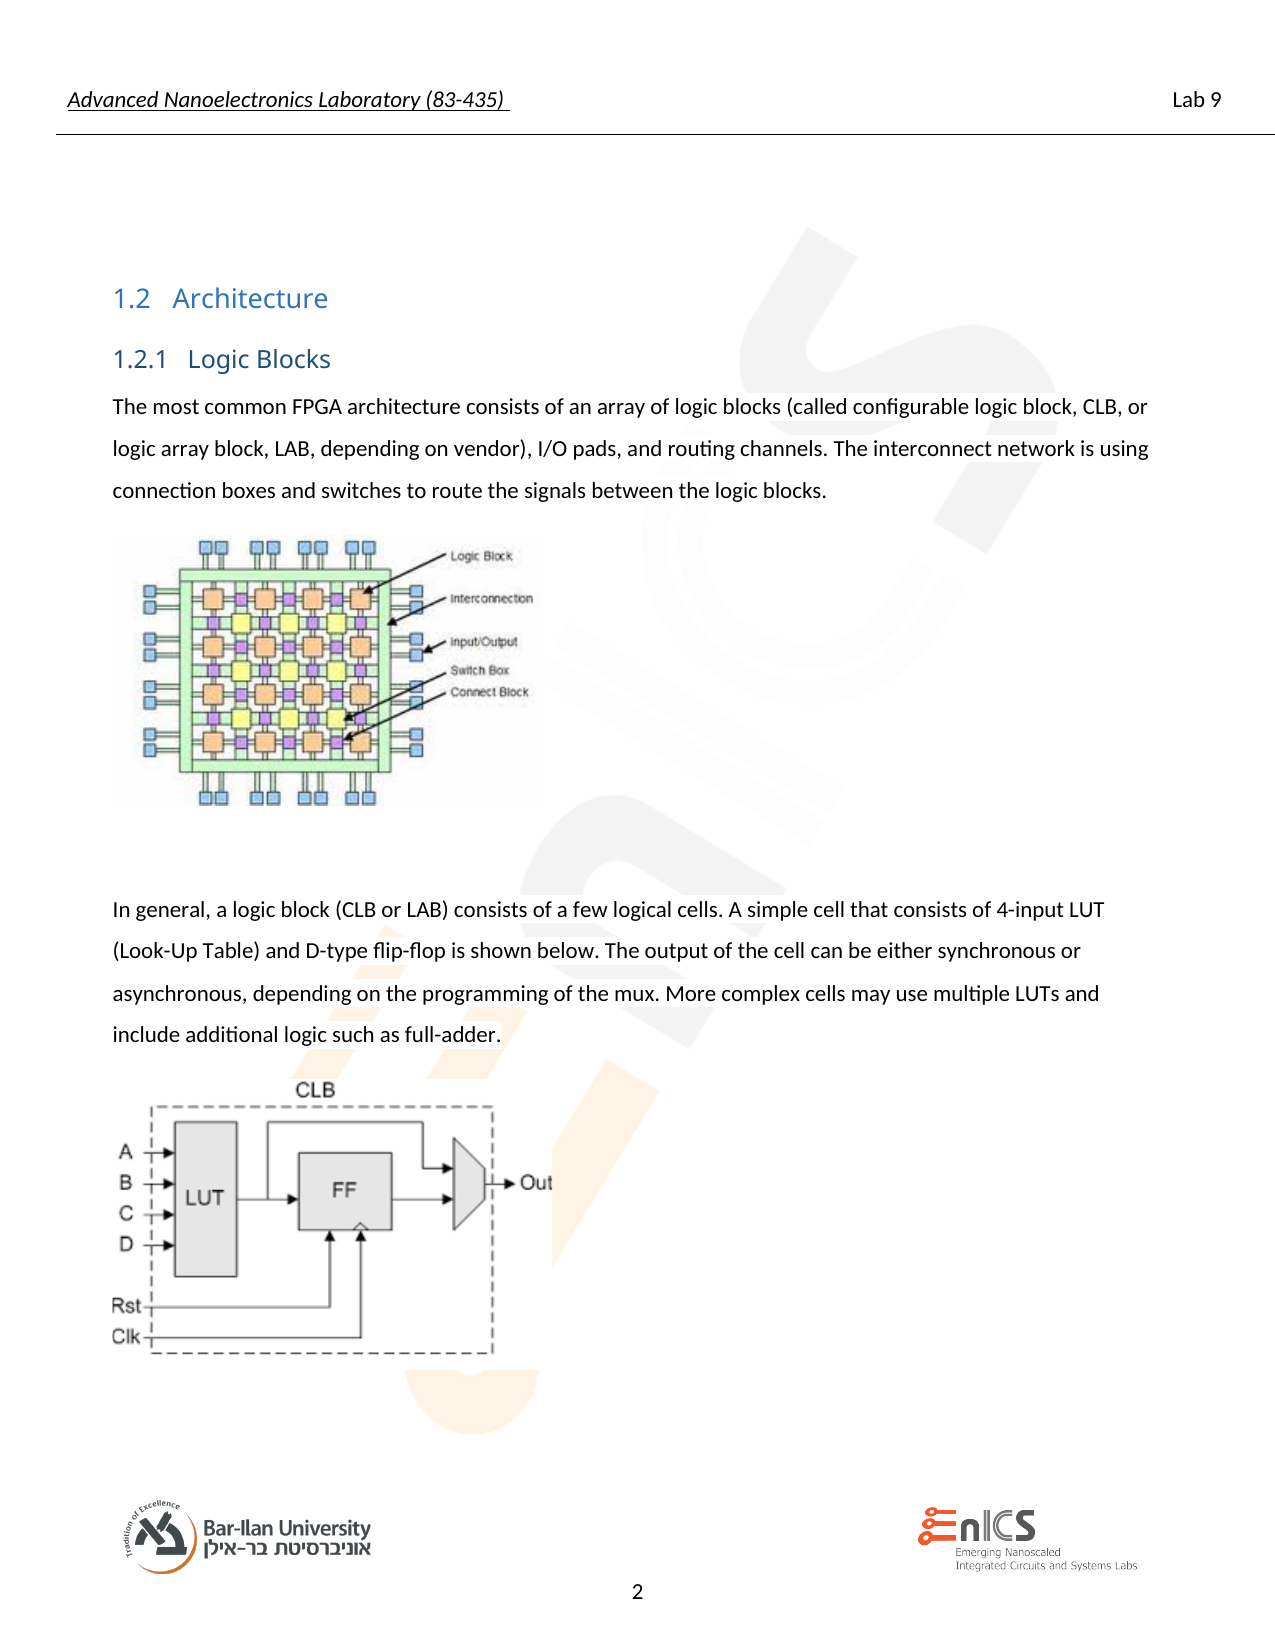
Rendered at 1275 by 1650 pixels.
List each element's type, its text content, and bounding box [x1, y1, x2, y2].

picture [123, 1500, 371, 1574]
text In general, a logic block (CLB or LAB) consists of a few logical cells. A simple cell that consists of 4-input LUT (Look-Up Table) and D-type flip-flop is shown below. The output of the cell can be either synchronous or asynchronous, depending on the programming of the mux. More complex cells may use multiple LUTs and include additional logic such as full-adder. [112, 895, 1162, 1049]
subtitle Architecture [112, 280, 1162, 317]
subtitle Logic Blocks [112, 341, 1162, 376]
picture [112, 1079, 553, 1370]
text The most common FPGA architecture consists of an array of logic blocks (called configurable logic block, CLB, or logic array block, LAB, depending on vendor), I/O pads, and routing channels. The interconnect network is using connection boxes and switches to route the signals between the logic blocks. [112, 392, 1162, 504]
picture [910, 1500, 1152, 1577]
picture [112, 535, 544, 806]
